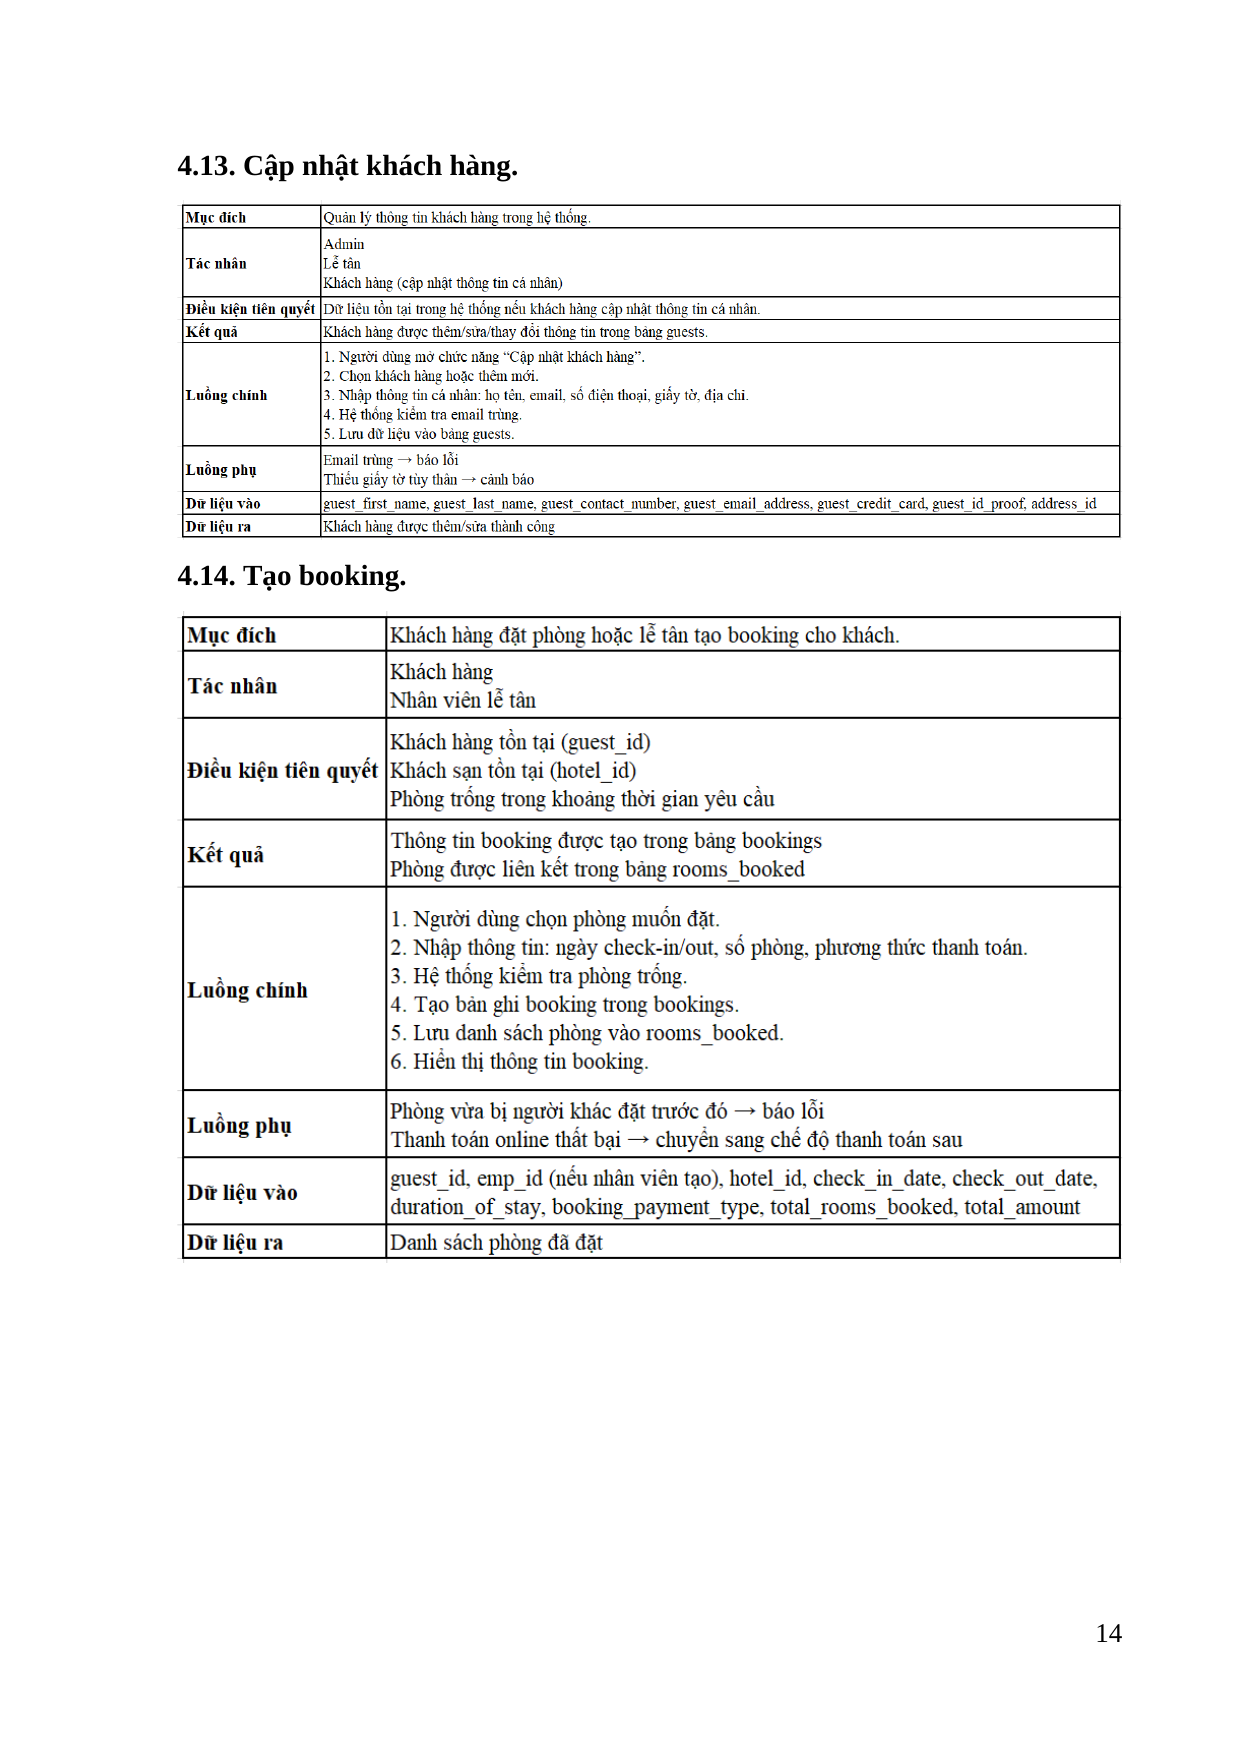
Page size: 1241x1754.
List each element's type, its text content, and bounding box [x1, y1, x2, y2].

subtitle 4.14. Tạo booking. [177, 558, 1122, 592]
picture [177, 611, 1123, 1263]
picture [177, 200, 1123, 540]
subtitle 4.13. Cập nhật khách hàng. [177, 148, 1122, 181]
